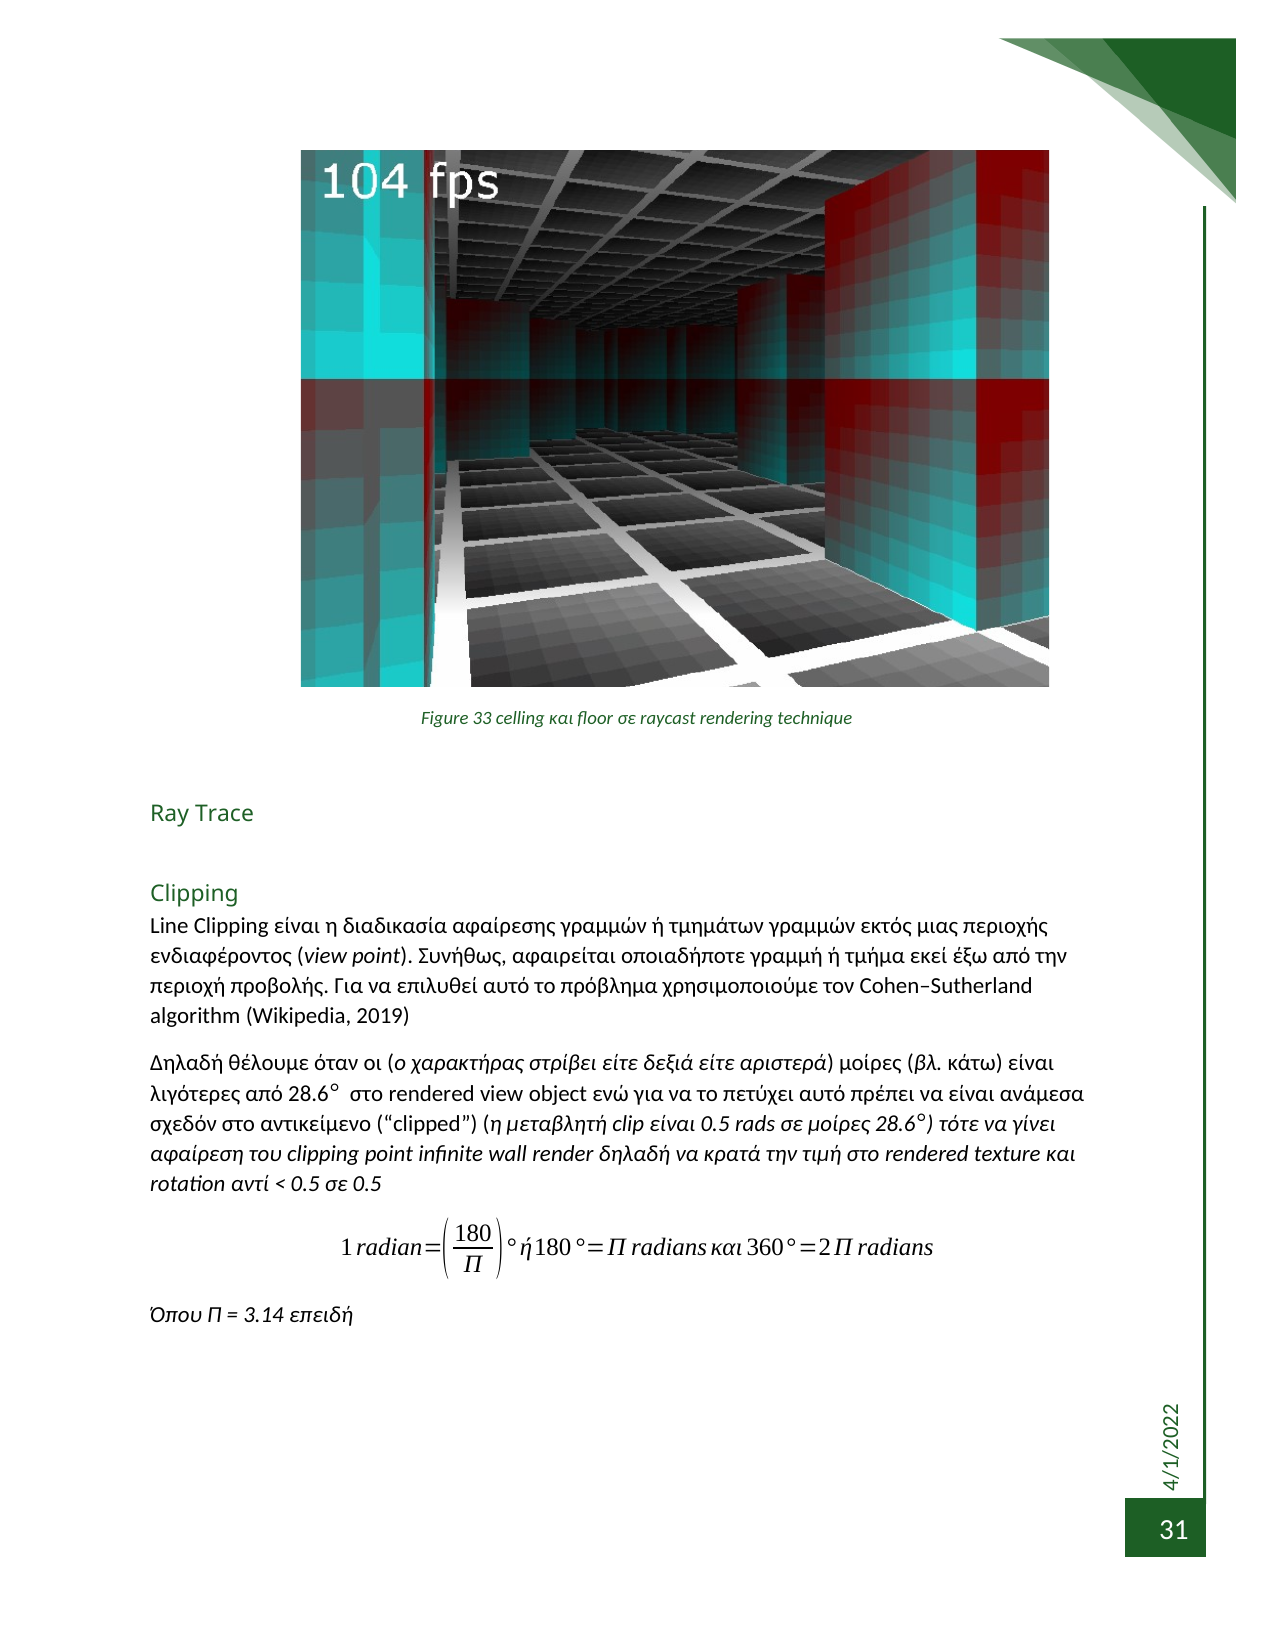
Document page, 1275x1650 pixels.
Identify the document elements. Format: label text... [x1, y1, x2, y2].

text Δηλαδή θέλουμε όταν οι (ο χαρακτήρας στρίβει είτε δεξιά είτε αριστερά) μοίρες (βλ. παρακάτω) είναι λιγότερες από 28.6 στο rendered view object ενώ για να το πετύχει αυτό πρέπει να είναι ανάμεσα σχεδόν στο αντικείμενο (“clipped”) (η μεταβλητή clip είναι 0.5 rads σε μοίρες 28.6) τότε να γίνει αφαίρεση του clipping point infinite wall render δηλαδή να κρατά την τιμή στο rendered texture και rotation αντί < 0.5 σε 0.5 [150, 1048, 1125, 1197]
subtitle Ray Trace [150, 797, 1125, 828]
picture [300, 38, 1236, 687]
subtitle Clipping [150, 877, 1125, 908]
text Figure 34 celling και floor σε raycast rendering technique [150, 706, 1125, 729]
text Όπου Π = 3.14 επειδή [150, 1300, 1125, 1328]
text Line Clipping είναι η διαδικασία αφαίρεσης γραμμών ή τμημάτων γραμμών εκτός μιας περιοχής ενδιαφέροντος (view point). Συνήθως, αφαιρείται οποιαδήποτε γραμμή ή τμήμα εκεί έξω από την περιοχή προβολής. Για να επιλυθεί αυτό το πρόβλημα χρησιμοποιούμε τον Cohen–Sutherland algorithm [150, 911, 1125, 1029]
